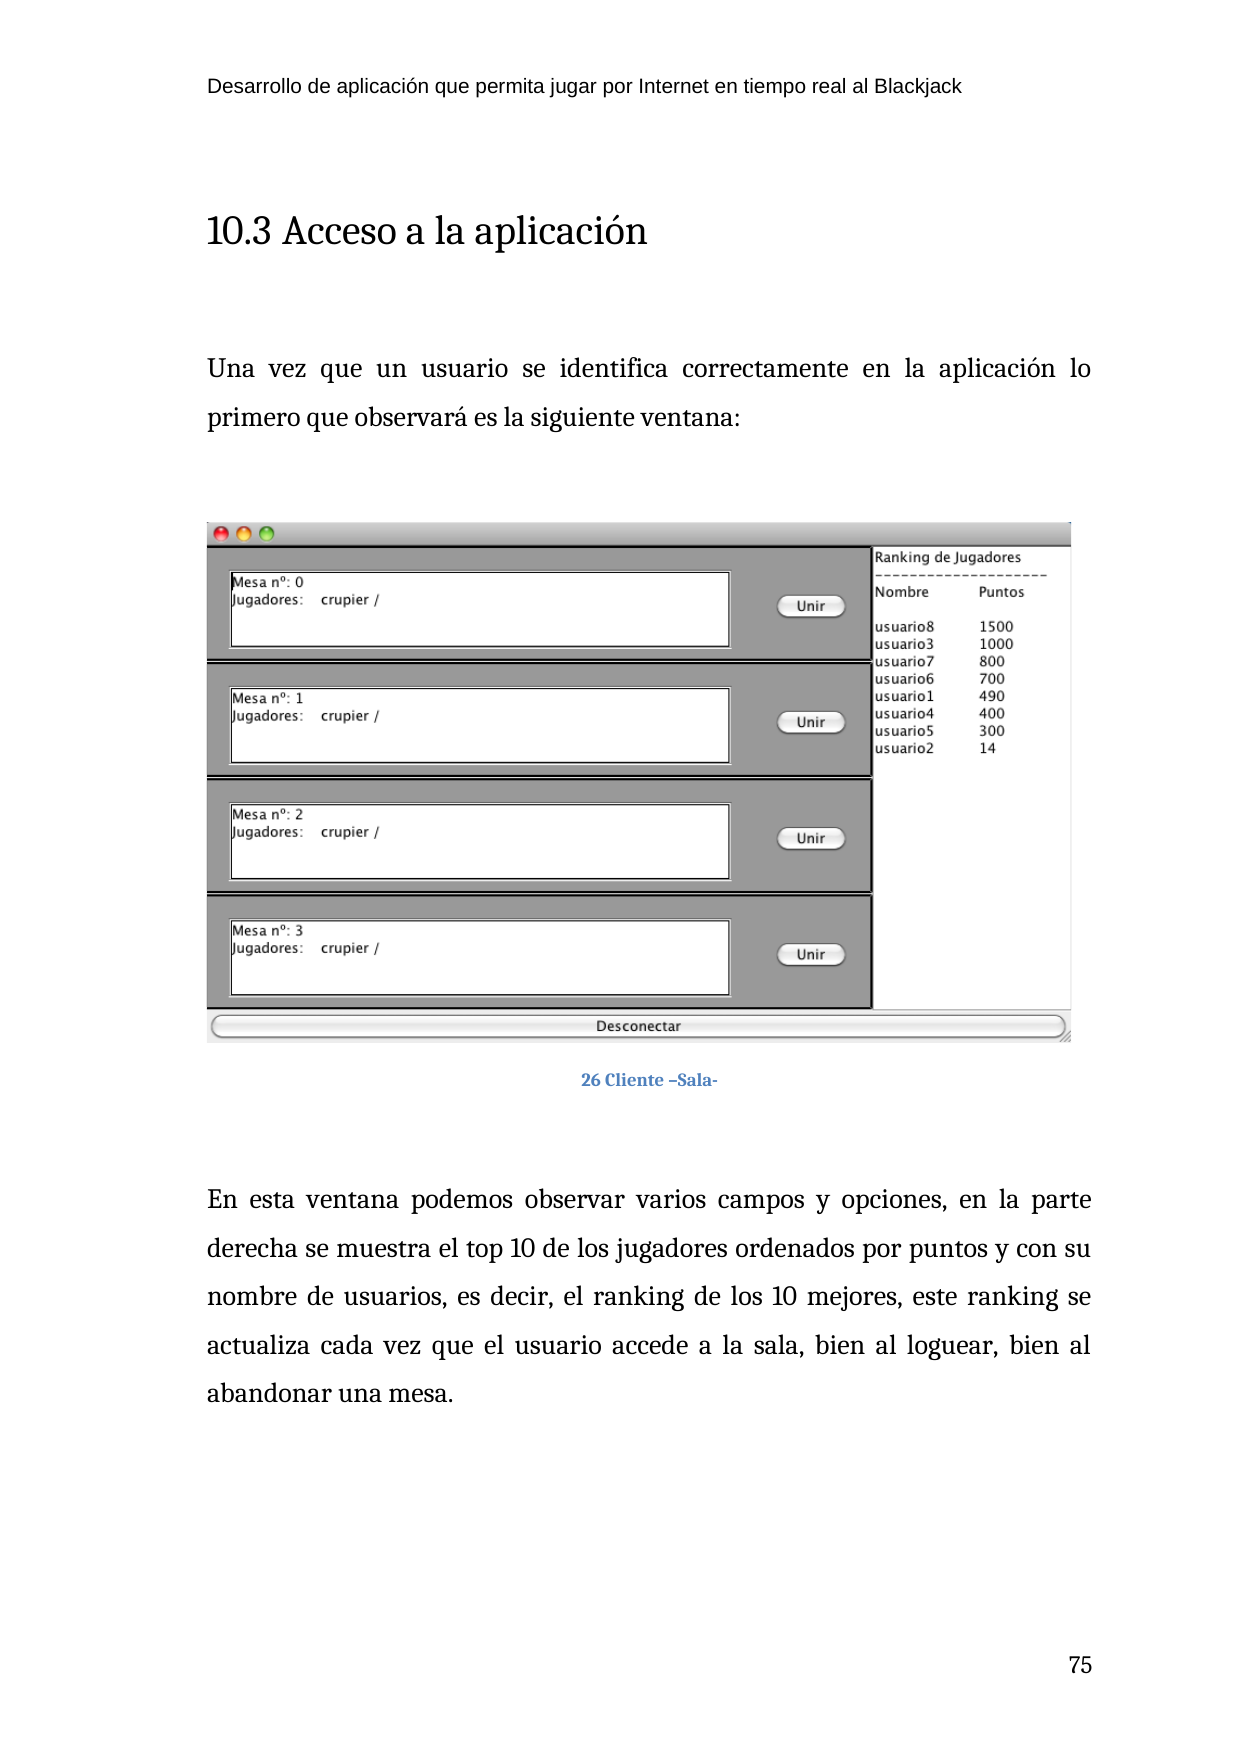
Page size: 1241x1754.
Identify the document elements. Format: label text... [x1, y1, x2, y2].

text Una vez que un usuario se identifica correctamente en la aplicación lo primero que observará es la siguiente ventana: [207, 352, 1092, 433]
picture [206, 522, 1072, 1043]
subtitle 10.3 Acceso a la aplicación [207, 207, 1092, 255]
text En esta ventana podemos observar varios campos y opciones, en la parte derecha se muestra el top 10 de los jugadores ordenados por puntos y con su nombre de usuarios, es decir, el ranking de los 10 mejores, este ranking se actualiza cada vez que el usuario accede a la sala, bien al loguear, bien al abandonar una mesa. [207, 1183, 1092, 1410]
text 26 Cliente –Sala- [207, 1069, 1092, 1091]
